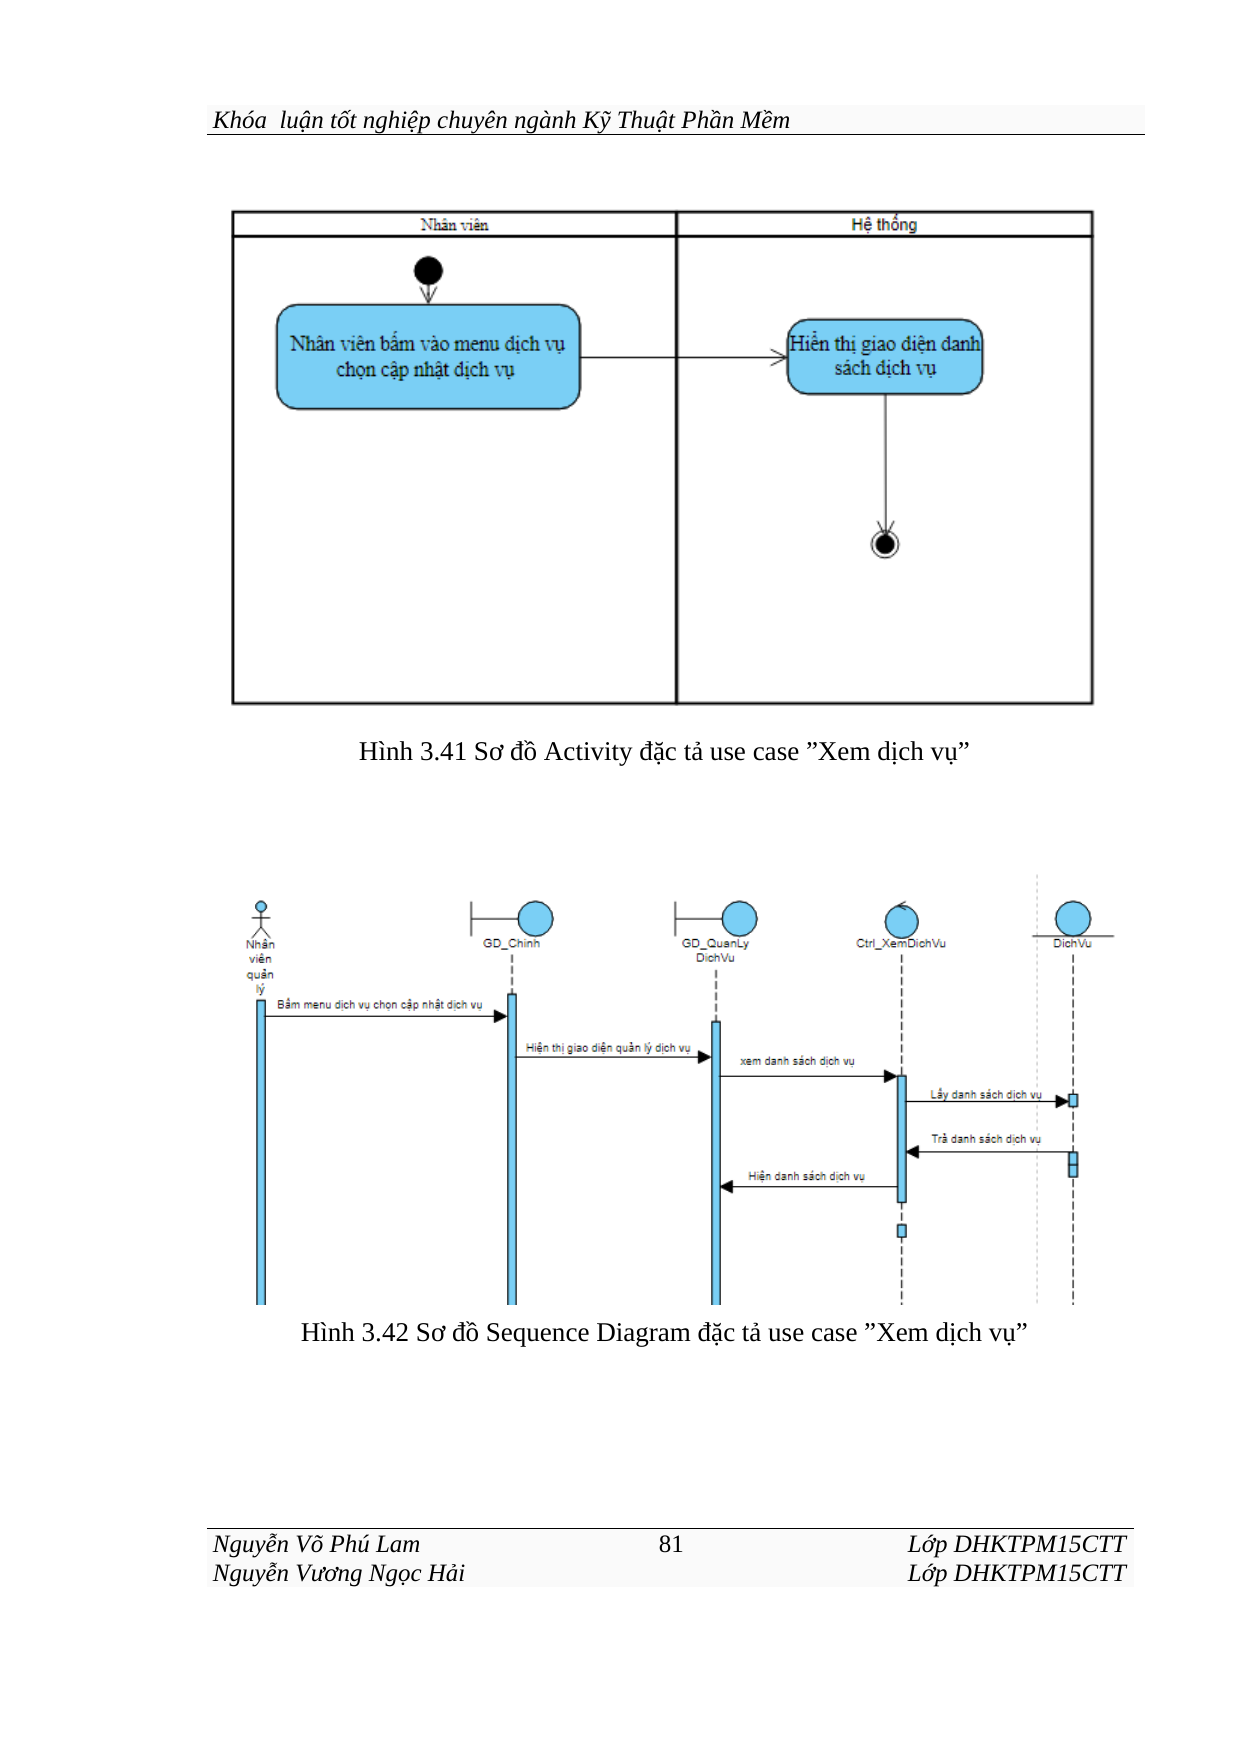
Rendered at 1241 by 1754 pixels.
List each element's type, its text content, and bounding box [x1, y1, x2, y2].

picture [206, 873, 1123, 1305]
picture [206, 197, 1123, 724]
